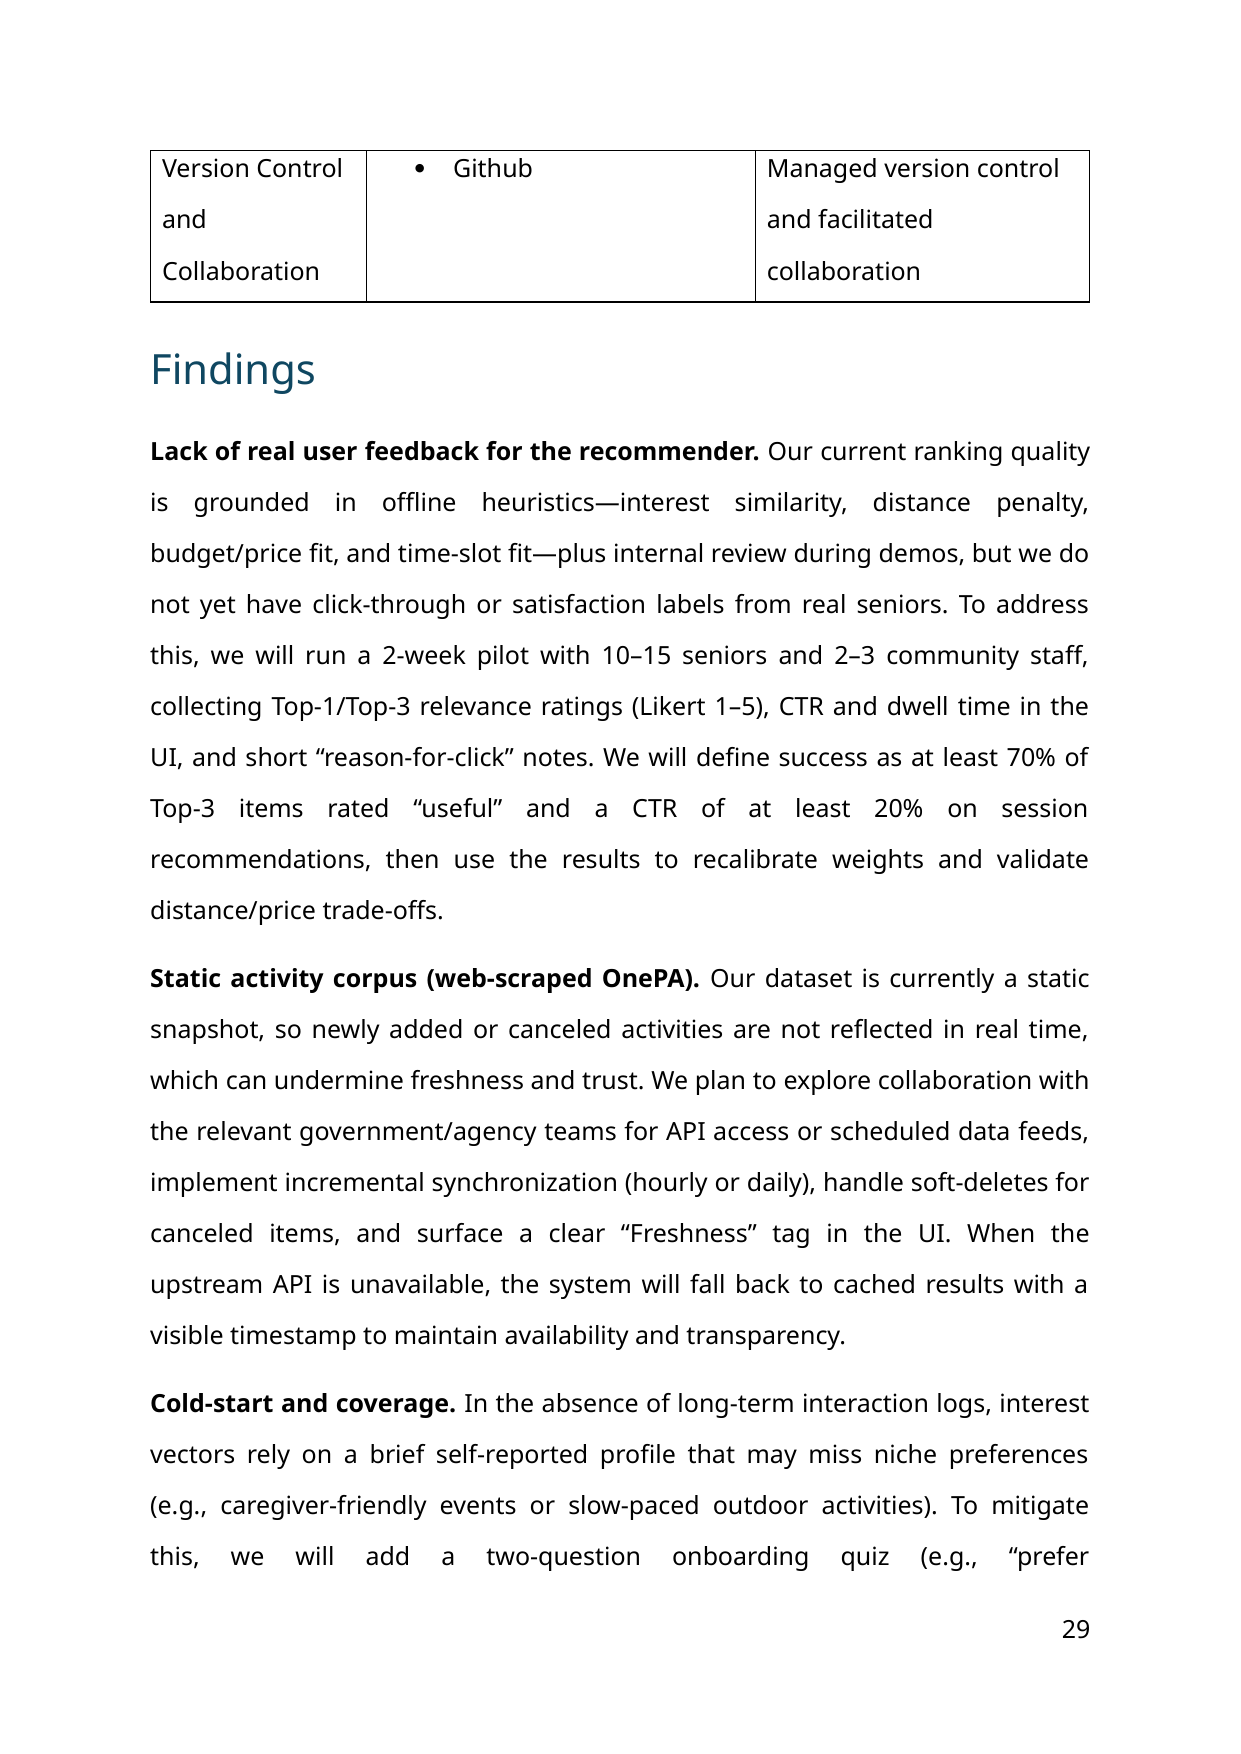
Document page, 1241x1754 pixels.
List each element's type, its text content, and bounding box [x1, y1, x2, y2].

text Lack of real user feedback for the recommender. Our current ranking quality is grounded in offline heuristics—interest similarity, distance penalty, budget/price fit, and time-slot fit—plus internal review during demos, but we do not yet have click-through or satisfaction labels from real seniors. To address this, we will run a 2-week pilot with 10–15 seniors and 2–3 community staff, collecting Top-1/Top-3 relevance ratings (Likert 1–5), CTR and dwell time in the UI, and short “reason-for-click” notes. We will define success as at least 70% of Top-3 items rated “useful” and a CTR of at least 20% on session recommendations, then use the results to recalibrate weights and validate distance/price trade-offs. [150, 433, 1090, 927]
subtitle Findings [150, 340, 1090, 397]
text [150, 1386, 1090, 1573]
table_cell Github [367, 151, 755, 301]
table_cell Managed version control and facilitated collaboration [756, 151, 1089, 301]
table_cell Version Control and Collaboration [151, 151, 366, 301]
text Static activity corpus (web-scraped OnePA). Our dataset is currently a static snapshot, so newly added or canceled activities are not reflected in real time, which can undermine freshness and trust. We plan to explore collaboration with the relevant government/agency teams for API access or scheduled data feeds, implement incremental synchronization (hourly or daily), handle soft-deletes for canceled items, and surface a clear “Freshness” tag in the UI. When the upstream API is unavailable, the system will fall back to cached results with a visible timestamp to maintain availability and transparency. [150, 961, 1090, 1352]
